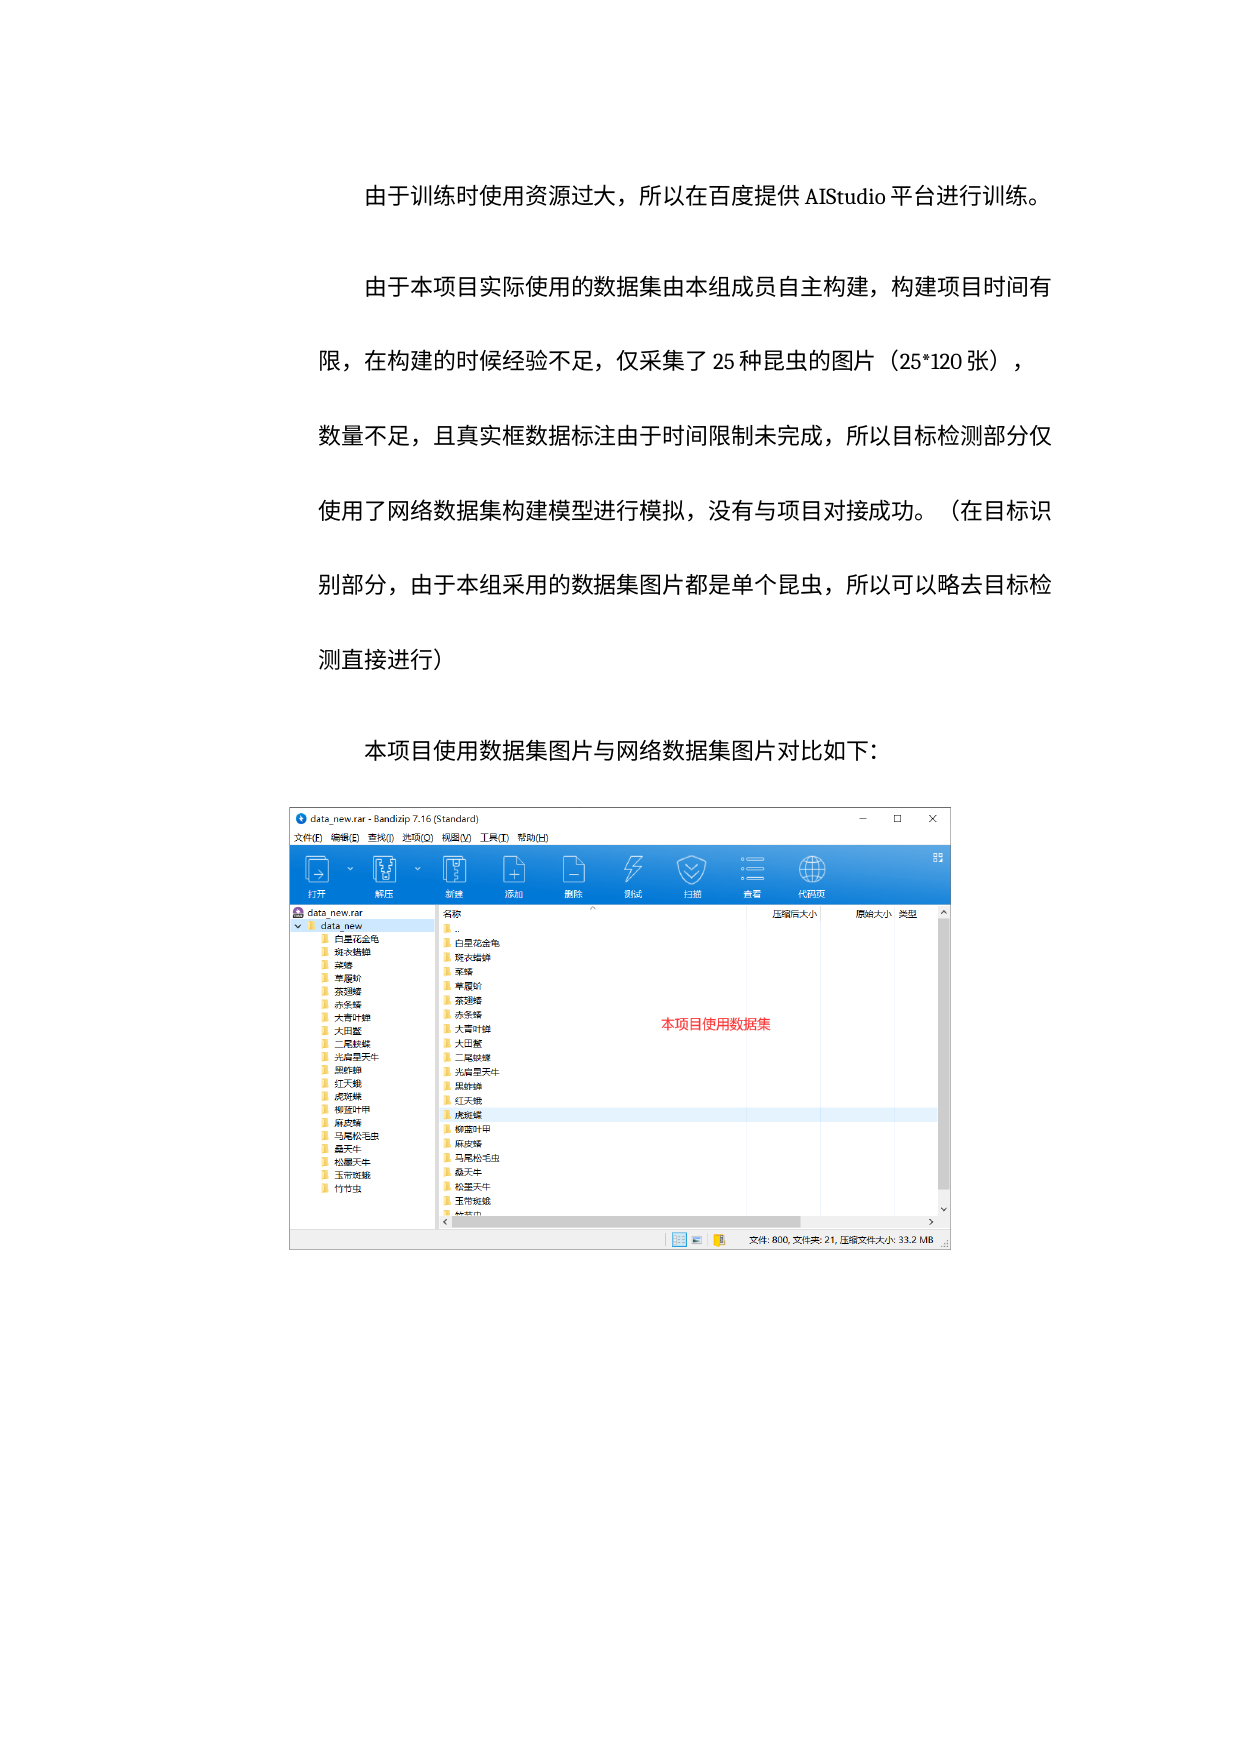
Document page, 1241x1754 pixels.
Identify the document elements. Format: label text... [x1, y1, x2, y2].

list 由于本项目实际使用的数据集由本组成员自主构建，构建项目时间有限，在构建的时候经验不足，仅采集了25种昆虫的图片（25*120张），数量不足，且真实框数据标注由于时间限制未完成，所以目标检测部分仅使用了网络数据集构建模型进行模拟，没有与项目对接成功。（在目标识别部分，由于本组采用的数据集图片都是单个昆虫，所以可以略去目标检测直接进行） [319, 253, 1053, 691]
list 本项目使用数据集图片与网络数据集图片对比如下： [319, 717, 1053, 782]
picture [289, 807, 951, 1250]
list 由于训练时使用资源过大，所以在百度提供AIStudio平台进行训练。 [319, 162, 1053, 227]
